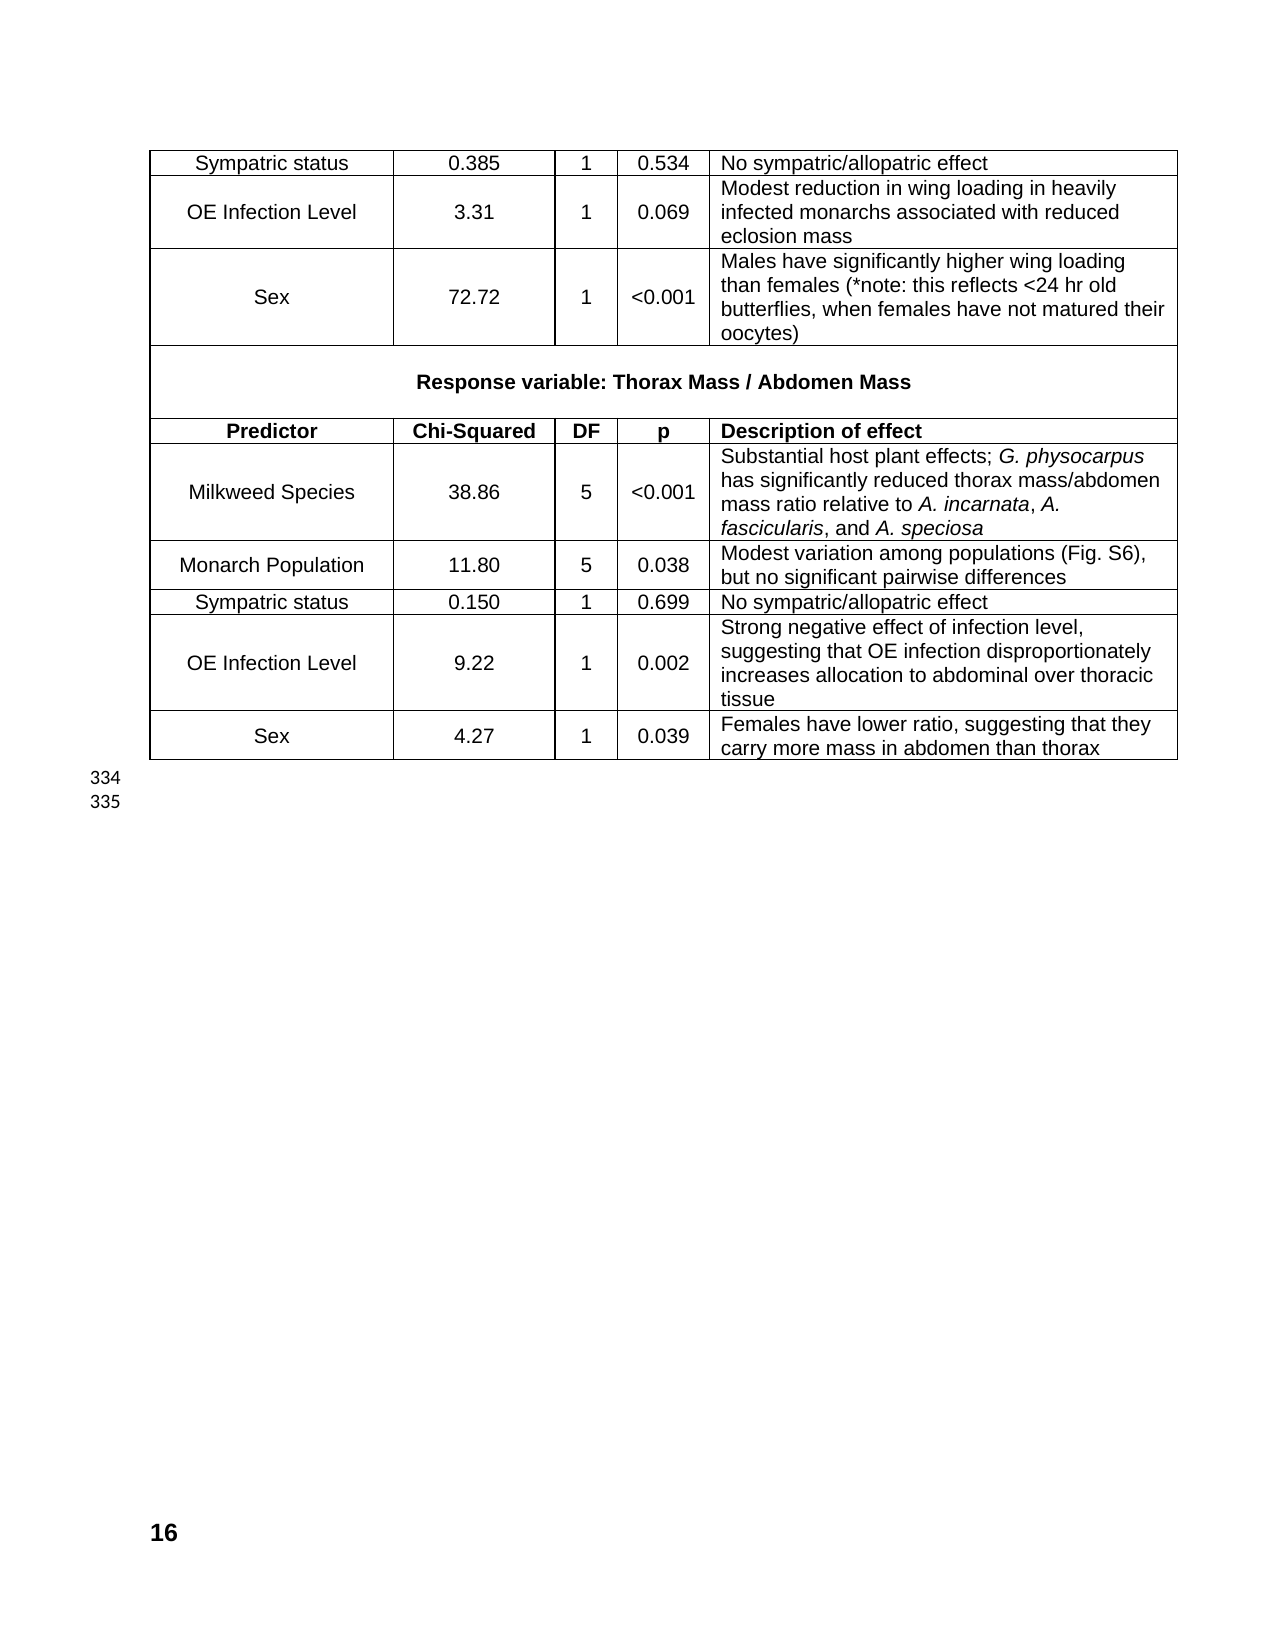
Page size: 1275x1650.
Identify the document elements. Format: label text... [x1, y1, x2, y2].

table_cell 1 [556, 151, 617, 175]
table_cell 0.385 [394, 151, 554, 175]
table_cell p [618, 419, 709, 443]
table_cell 1 [556, 590, 617, 613]
table_cell 1 [556, 249, 617, 345]
table_cell <0.001 [618, 249, 709, 345]
table_cell Predictor [151, 419, 393, 443]
table_cell 9.22 [394, 615, 554, 710]
table_cell 72.72 [394, 249, 554, 345]
table_cell Sex [151, 711, 393, 759]
table_cell 0.534 [618, 151, 709, 175]
table_cell OE Infection Level [151, 615, 393, 710]
table_cell DF [556, 419, 617, 443]
table_cell 0.069 [618, 176, 709, 248]
table_cell Chi-Squared [394, 419, 554, 443]
table_cell 0.002 [618, 615, 709, 710]
table_cell Males have significantly higher wing loading than females (*note: this reflects <24 hr old butterflies, when females have not matured their oocytes) [710, 249, 1177, 345]
table_cell 5 [556, 541, 617, 588]
table_cell 1 [556, 176, 617, 248]
table_cell Females have lower ratio, suggesting that they carry more mass in abdomen than thorax [710, 711, 1177, 759]
table_cell Modest variation among populations (Fig. S6), but no significant pairwise differences [710, 541, 1177, 588]
table_cell No sympatric/allopatric effect [710, 151, 1177, 175]
table_cell <0.001 [618, 444, 709, 539]
table_cell OE Infection Level [151, 176, 393, 248]
table_cell 0.039 [618, 711, 709, 759]
table_cell Sex [151, 249, 393, 345]
table_cell Substantial host plant effects; G. physocarpus has significantly reduced thorax mass/abdomen mass ratio relative to A. incarnata, A. fascicularis, and A. speciosa [710, 444, 1177, 539]
table_cell Strong negative effect of infection level, suggesting that OE infection disproportionately increases allocation to abdominal over thoracic tissue [710, 615, 1177, 710]
table_cell Monarch Population [151, 541, 393, 588]
table_cell Modest reduction in wing loading in heavily infected monarchs associated with reduced eclosion mass [710, 176, 1177, 248]
table_cell Description of effect [710, 419, 1177, 443]
table_cell 0.038 [618, 541, 709, 588]
table_cell 3.31 [394, 176, 554, 248]
table_cell 1 [556, 711, 617, 759]
table_cell Sympatric status [151, 151, 393, 175]
table_cell Response variable: Thorax Mass / Abdomen Mass [151, 346, 1177, 418]
table_cell No sympatric/allopatric effect [710, 590, 1177, 613]
table_cell 5 [556, 444, 617, 539]
table_cell 0.699 [618, 590, 709, 613]
table_cell Milkweed Species [151, 444, 393, 539]
table_cell 4.27 [394, 711, 554, 759]
table_cell 11.80 [394, 541, 554, 588]
table_cell Sympatric status [151, 590, 393, 613]
table_cell 1 [556, 615, 617, 710]
table_cell 0.150 [394, 590, 554, 613]
table_cell 38.86 [394, 444, 554, 539]
